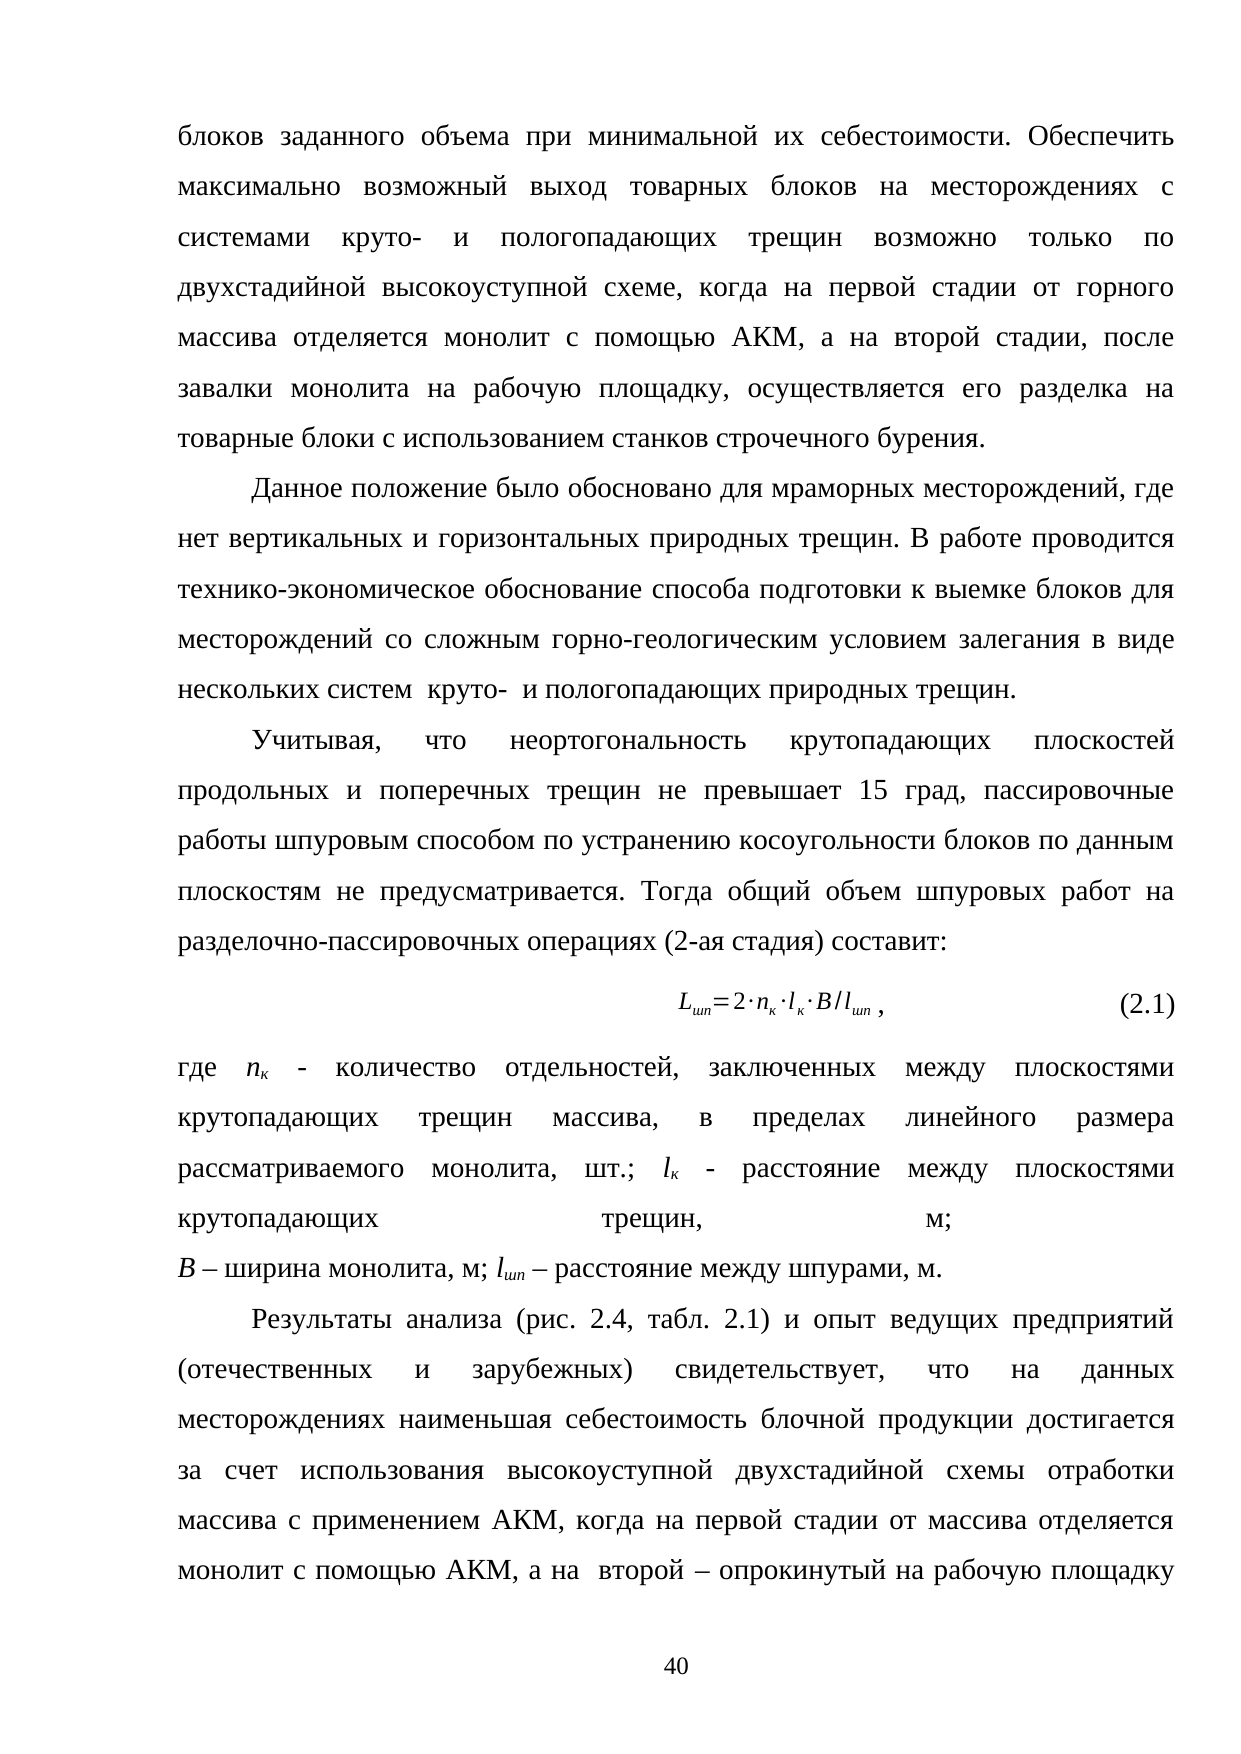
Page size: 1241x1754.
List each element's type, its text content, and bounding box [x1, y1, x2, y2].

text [177, 118, 1175, 453]
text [177, 1301, 1175, 1586]
text Данное положение было обосновано для мраморных месторождений, где нет вертикальных и горизонтальных природных трещин. В работе проводится технико-экономическое обоснование способа подготовки к выемке блоков для месторождений со сложным горно-геологическим условием залегания в виде нескольких систем круто- и пологопадающих природных трещин. [177, 470, 1175, 705]
text где nк - количество отдельностей, заключенных между плоскостями крутопадающих трещин массива, в пределах линейного размера рассматриваемого монолита, шт.; lк - расстояние между плоскостями крутопадающих трещин, м; B – ширина монолита, м; lшп – расстояние между шпурами, м. [177, 1049, 1175, 1284]
text , (2.1) [177, 986, 1175, 1020]
text Учитывая, что неортогональность крутопадающих плоскостей продольных и поперечных трещин не превышает 15 град, пассировочные работы шпуровым способом по устранению косоугольности блоков по данным плоскостям не предусматривается. Тогда общий объем шпуровых работ на разделочно-пассировочных операциях (2-ая стадия) составит: [177, 722, 1175, 957]
